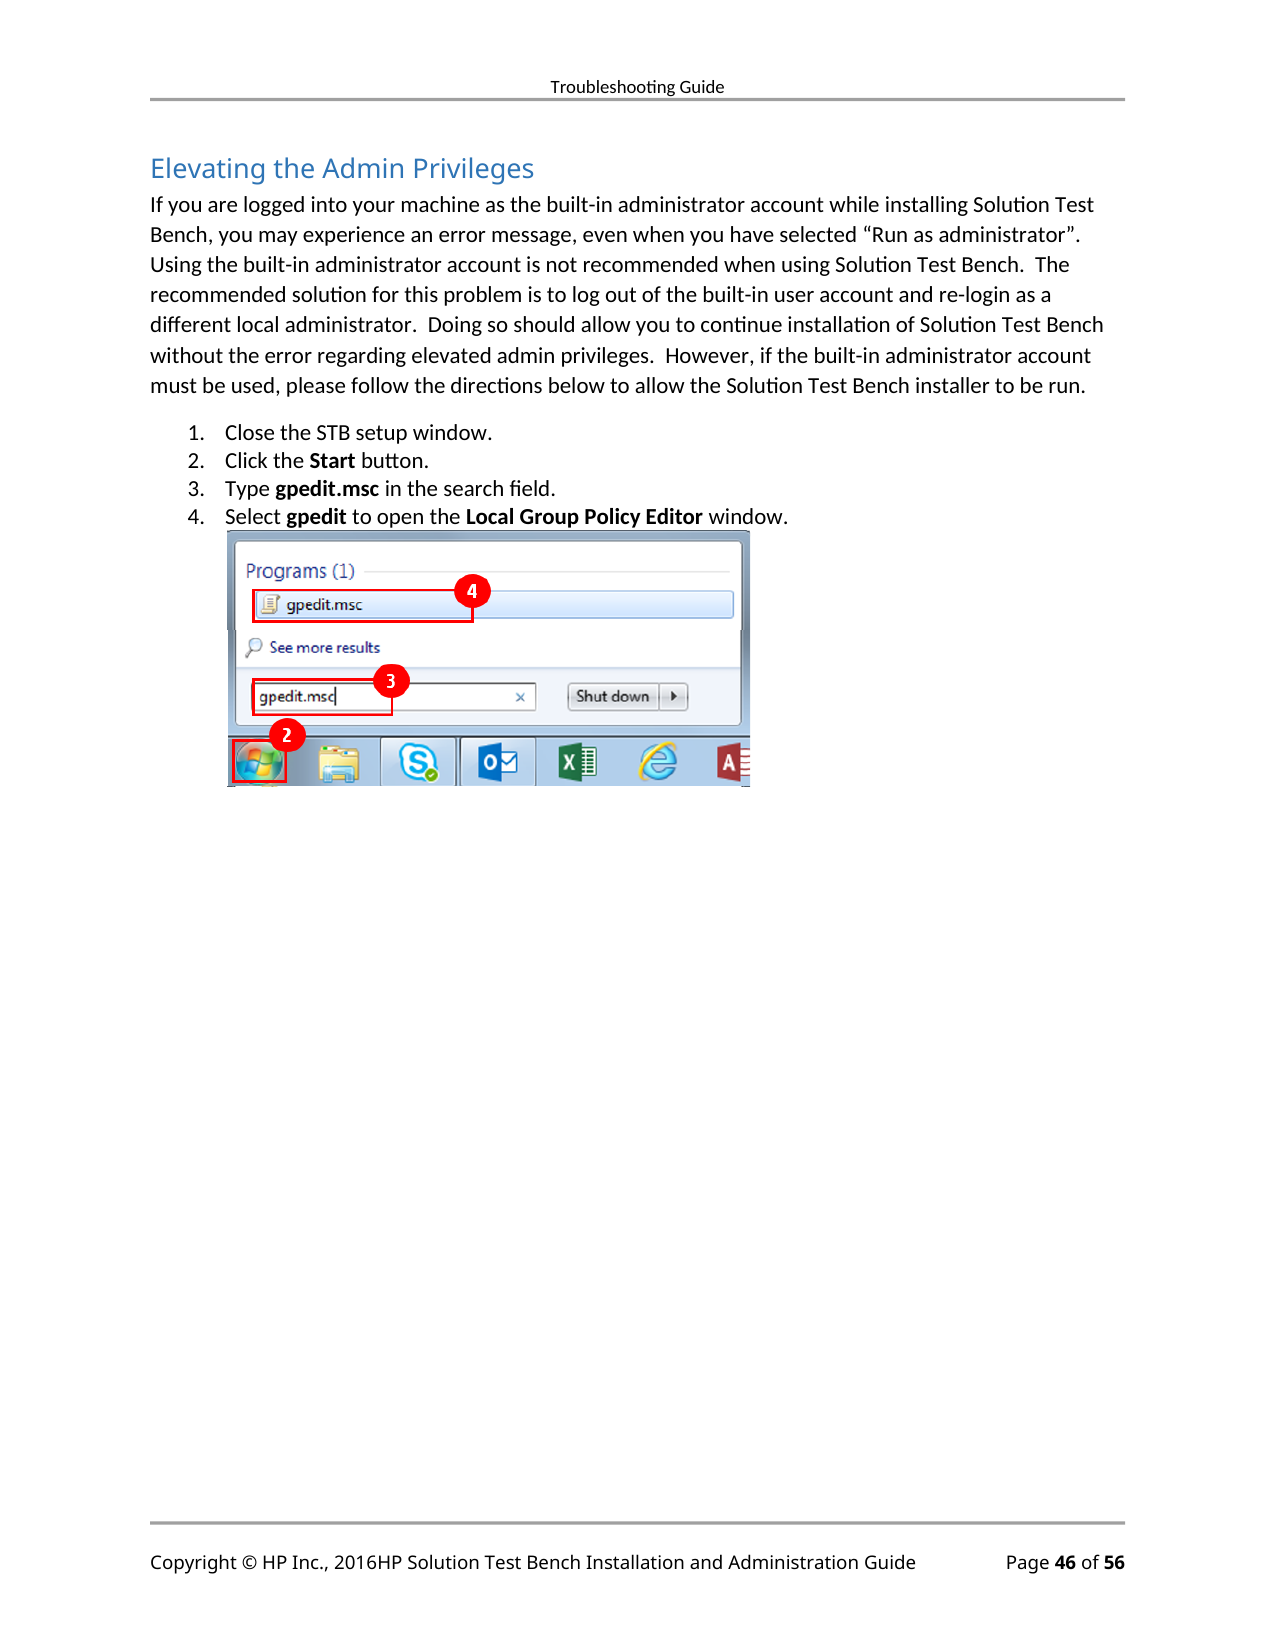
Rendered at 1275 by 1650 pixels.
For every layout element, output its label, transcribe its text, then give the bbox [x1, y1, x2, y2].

list Close the STB setup window. [187, 418, 1125, 446]
text If you are logged into your machine as the built-in administrator account while installing Solution Test Bench, you may experience an error message, even when you have selected “Run as administrator”. Using the built-in administrator account is not recommended when using Solution Test Bench. The recommended solution for this problem is to log out of the built-in user account and re-login as a different local administrator. Doing so should allow you to continue installation of Solution Test Bench without the error regarding elevated admin privileges. However, if the built-in administrator account must be used, please follow the directions below to allow the Solution Test Bench installer to be run. [150, 190, 1125, 399]
picture [225, 530, 750, 787]
list Click the Start button. [187, 446, 1125, 474]
subtitle Elevating the Admin Privileges [150, 150, 1125, 187]
list Type gpedit.msc in the search field. [187, 474, 1125, 502]
